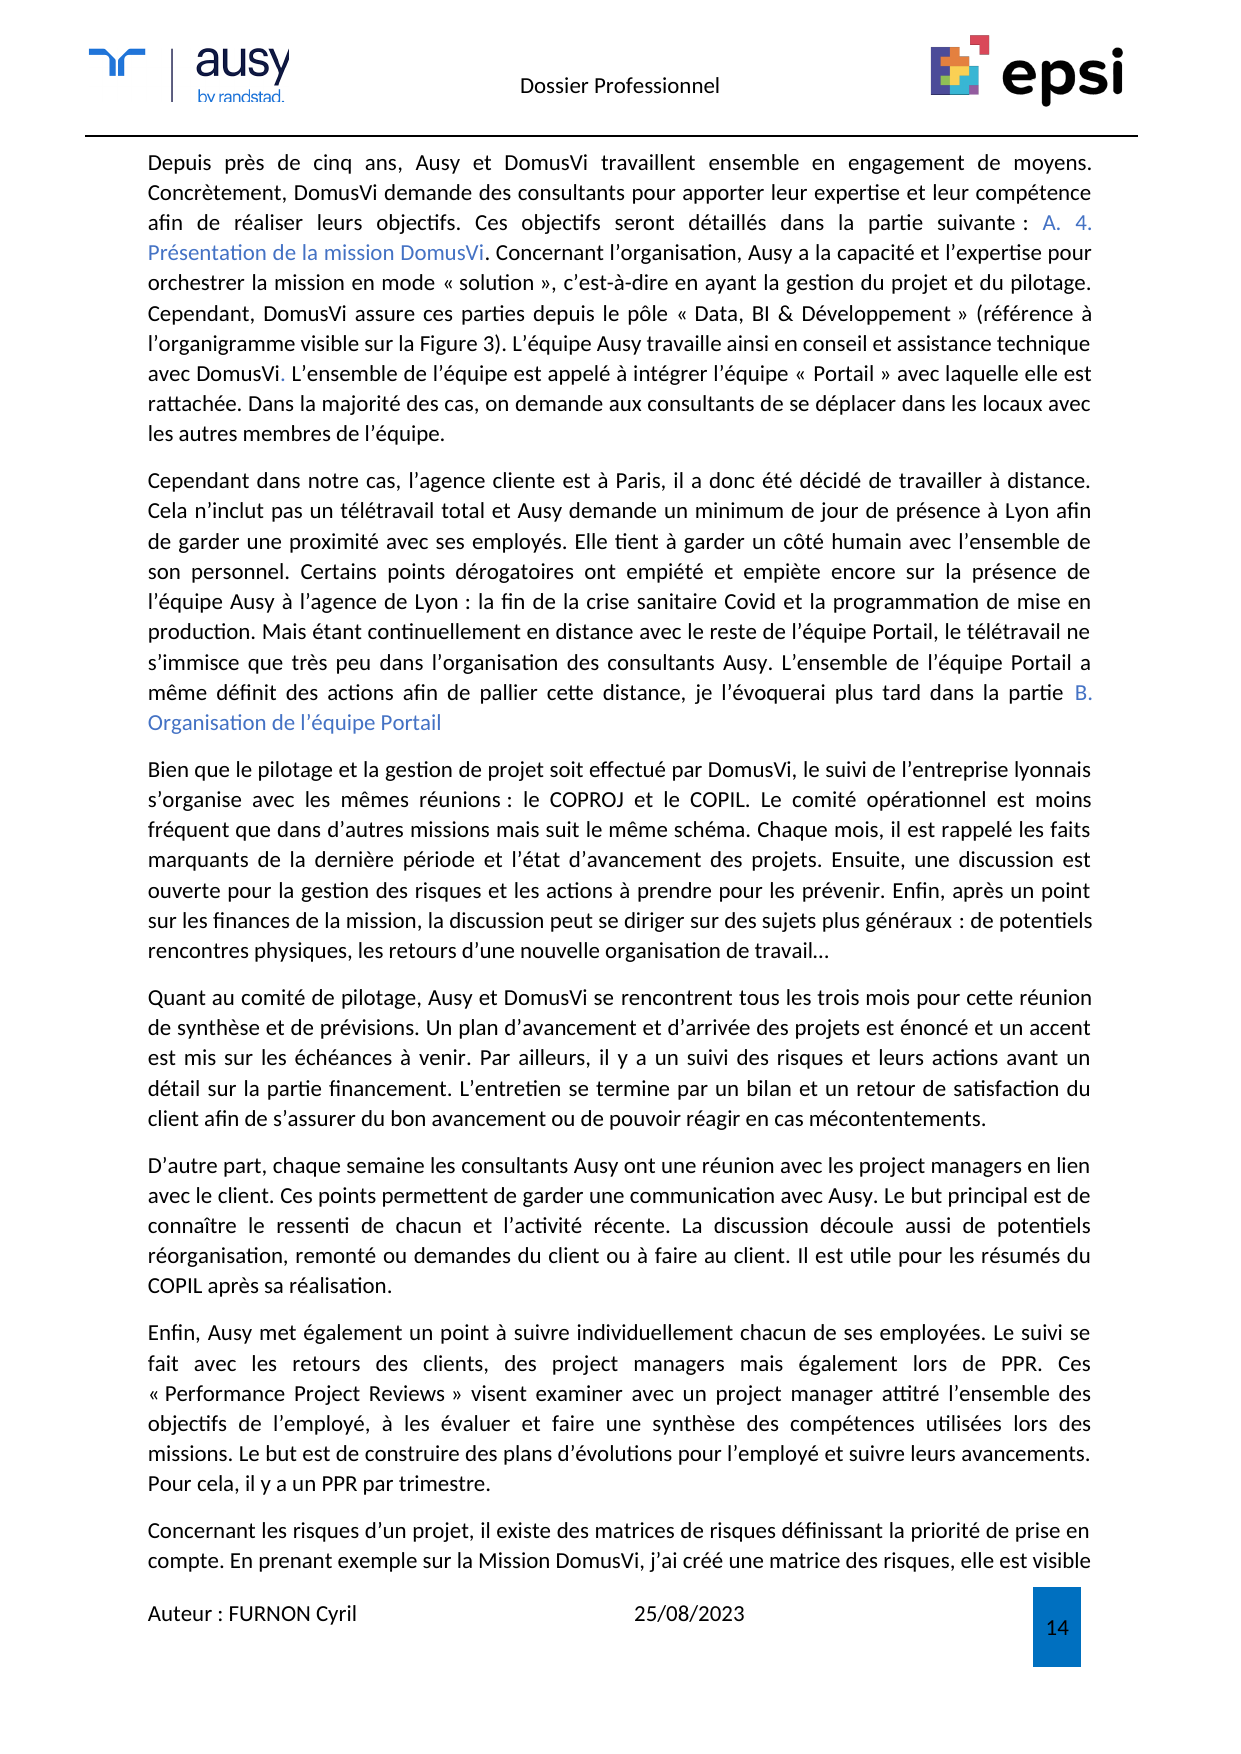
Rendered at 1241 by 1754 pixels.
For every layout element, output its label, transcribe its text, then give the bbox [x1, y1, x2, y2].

text Cependant dans notre cas, l’agence cliente est à Paris, il a donc été décidé de travailler à distance. Cela n’inclut pas un télétravail total et Ausy demande un minimum de jour de présence à Lyon afin de garder une proximité avec ses employés. Elle tient à garder un côté humain avec l’ensemble de son personnel. Certains points dérogatoires ont empiété et empiète encore sur la présence de l’équipe Ausy à l’agence de Lyon : la fin de la crise sanitaire Covid et la programmation de mise en production. Mais étant continuellement en distance avec le reste de l’équipe Portail, le télétravail ne s’immisce que très peu dans l’organisation des consultants Ausy. L’ensemble de l’équipe Portail a même définit des actions afin de pallier cette distance, je l’évoquerai plus tard dans la partie B. Organisation de l’équipe Portail [148, 466, 1093, 736]
text Bien que le pilotage et la gestion de projet soit effectué par DomusVi, le suivi de l’entreprise lyonnais s’organise avec les mêmes réunions : le COPROJ et le COPIL. Le comité opérationnel est moins fréquent que dans d’autres missions mais suit le même schéma. Chaque mois, il est rappelé les faits marquants de la dernière période et l’état d’avancement des projets. Ensuite, une discussion est ouverte pour la gestion des risques et les actions à prendre pour les prévenir. Enfin, après un point sur les finances de la mission, la discussion peut se diriger sur des sujets plus généraux : de potentiels rencontres physiques, les retours d’une nouvelle organisation de travail… [148, 755, 1093, 964]
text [148, 1516, 1093, 1574]
text Enfin, Ausy met également un point à suivre individuellement chacun de ses employées. Le suivi se fait avec les retours des clients, des project managers mais également lors de PPR. Ces « Performance Project Reviews » visent examiner avec un project manager attitré l’ensemble des objectifs de l’employé, à les évaluer et faire une synthèse des compétences utilisées lors des missions. Le but est de construire des plans d’évolutions pour l’employé et suivre leurs avancements. Pour cela, il y a un PPR par trimestre. [148, 1318, 1093, 1497]
text Quant au comité de pilotage, Ausy et DomusVi se rencontrent tous les trois mois pour cette réunion de synthèse et de prévisions. Un plan d’avancement et d’arrivée des projets est énoncé et un accent est mis sur les échéances à venir. Par ailleurs, il y a un suivi des risques et leurs actions avant un détail sur la partie financement. L’entretien se termine par un bilan et un retour de satisfaction du client afin de s’assurer du bon avancement ou de pouvoir réagir en cas mécontentements. [148, 983, 1093, 1132]
text D’autre part, chaque semaine les consultants Ausy ont une réunion avec les project managers en lien avec le client. Ces points permettent de garder une communication avec Ausy. Le but principal est de connaître le ressenti de chacun et l’activité récente. La discussion découle aussi de potentiels réorganisation, remonté ou demandes du client ou à faire au client. Il est utile pour les résumés du COPIL après sa réalisation. [148, 1151, 1093, 1299]
picture [88, 48, 289, 102]
text Depuis près de cinq ans, Ausy et DomusVi travaillent ensemble en engagement de moyens. Concrètement, DomusVi demande des consultants pour apporter leur expertise et leur compétence afin de réaliser leurs objectifs. Ces objectifs seront détaillés dans la partie suivante : A. 4. Présentation de la mission DomusVi. Concernant l’organisation, Ausy a la capacité et l’expertise pour orchestrer la mission en mode « solution », c’est-à-dire en ayant la gestion du projet et du pilotage. Cependant, DomusVi assure ces parties depuis le pôle « Data, BI & Développement » (référence à l’organigramme visible sur la Figure 3). L’équipe Ausy travaille ainsi en conseil et assistance technique avec DomusVi. L’ensemble de l’équipe est appelé à intégrer l’équipe « Portail » avec laquelle elle est rattachée. Dans la majorité des cas, on demande aux consultants de se déplacer dans les locaux avec les autres membres de l’équipe. [148, 148, 1093, 447]
